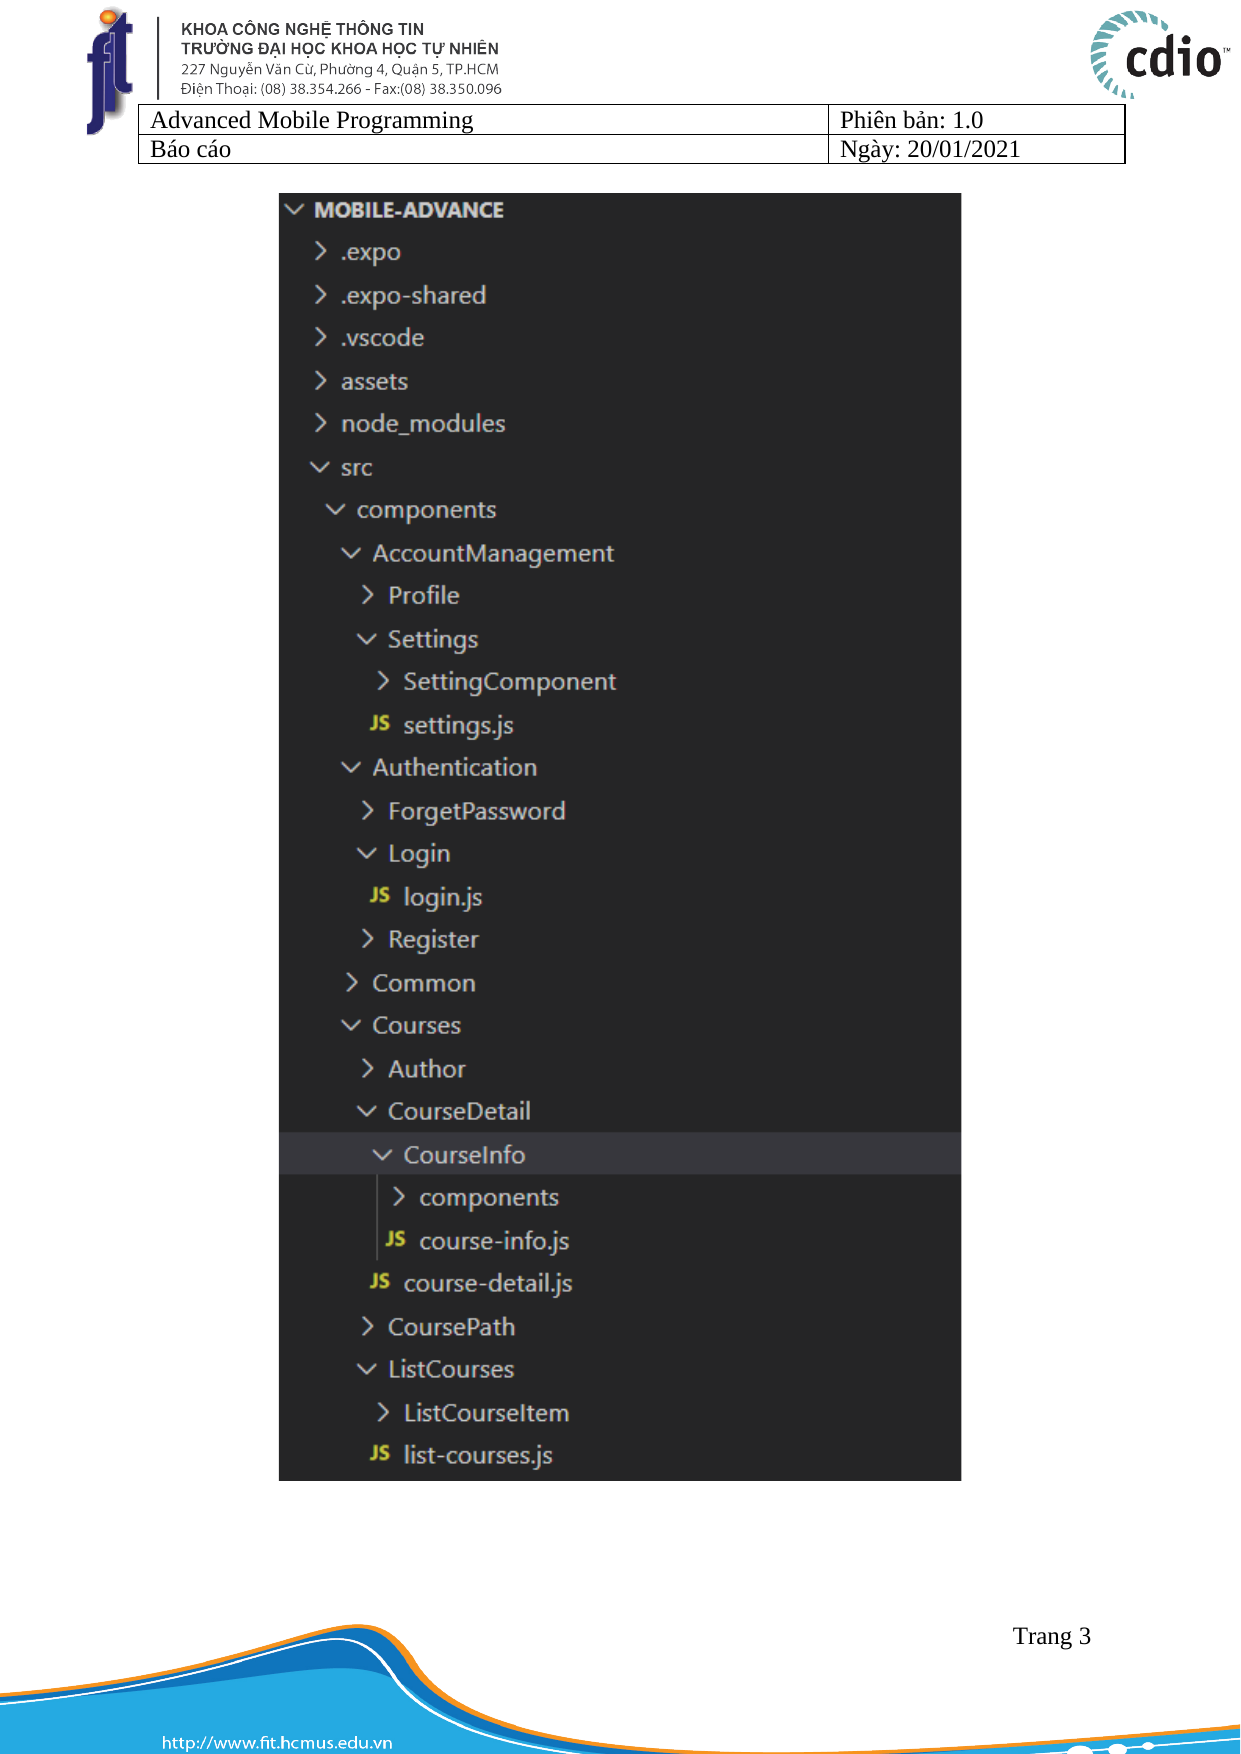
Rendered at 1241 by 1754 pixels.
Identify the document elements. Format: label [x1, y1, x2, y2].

picture [139, 105, 828, 134]
picture [278, 193, 962, 1481]
picture [63, 0, 1241, 159]
picture [139, 135, 828, 159]
picture [829, 135, 1124, 159]
picture [0, 1621, 1241, 1754]
picture [829, 105, 1124, 134]
